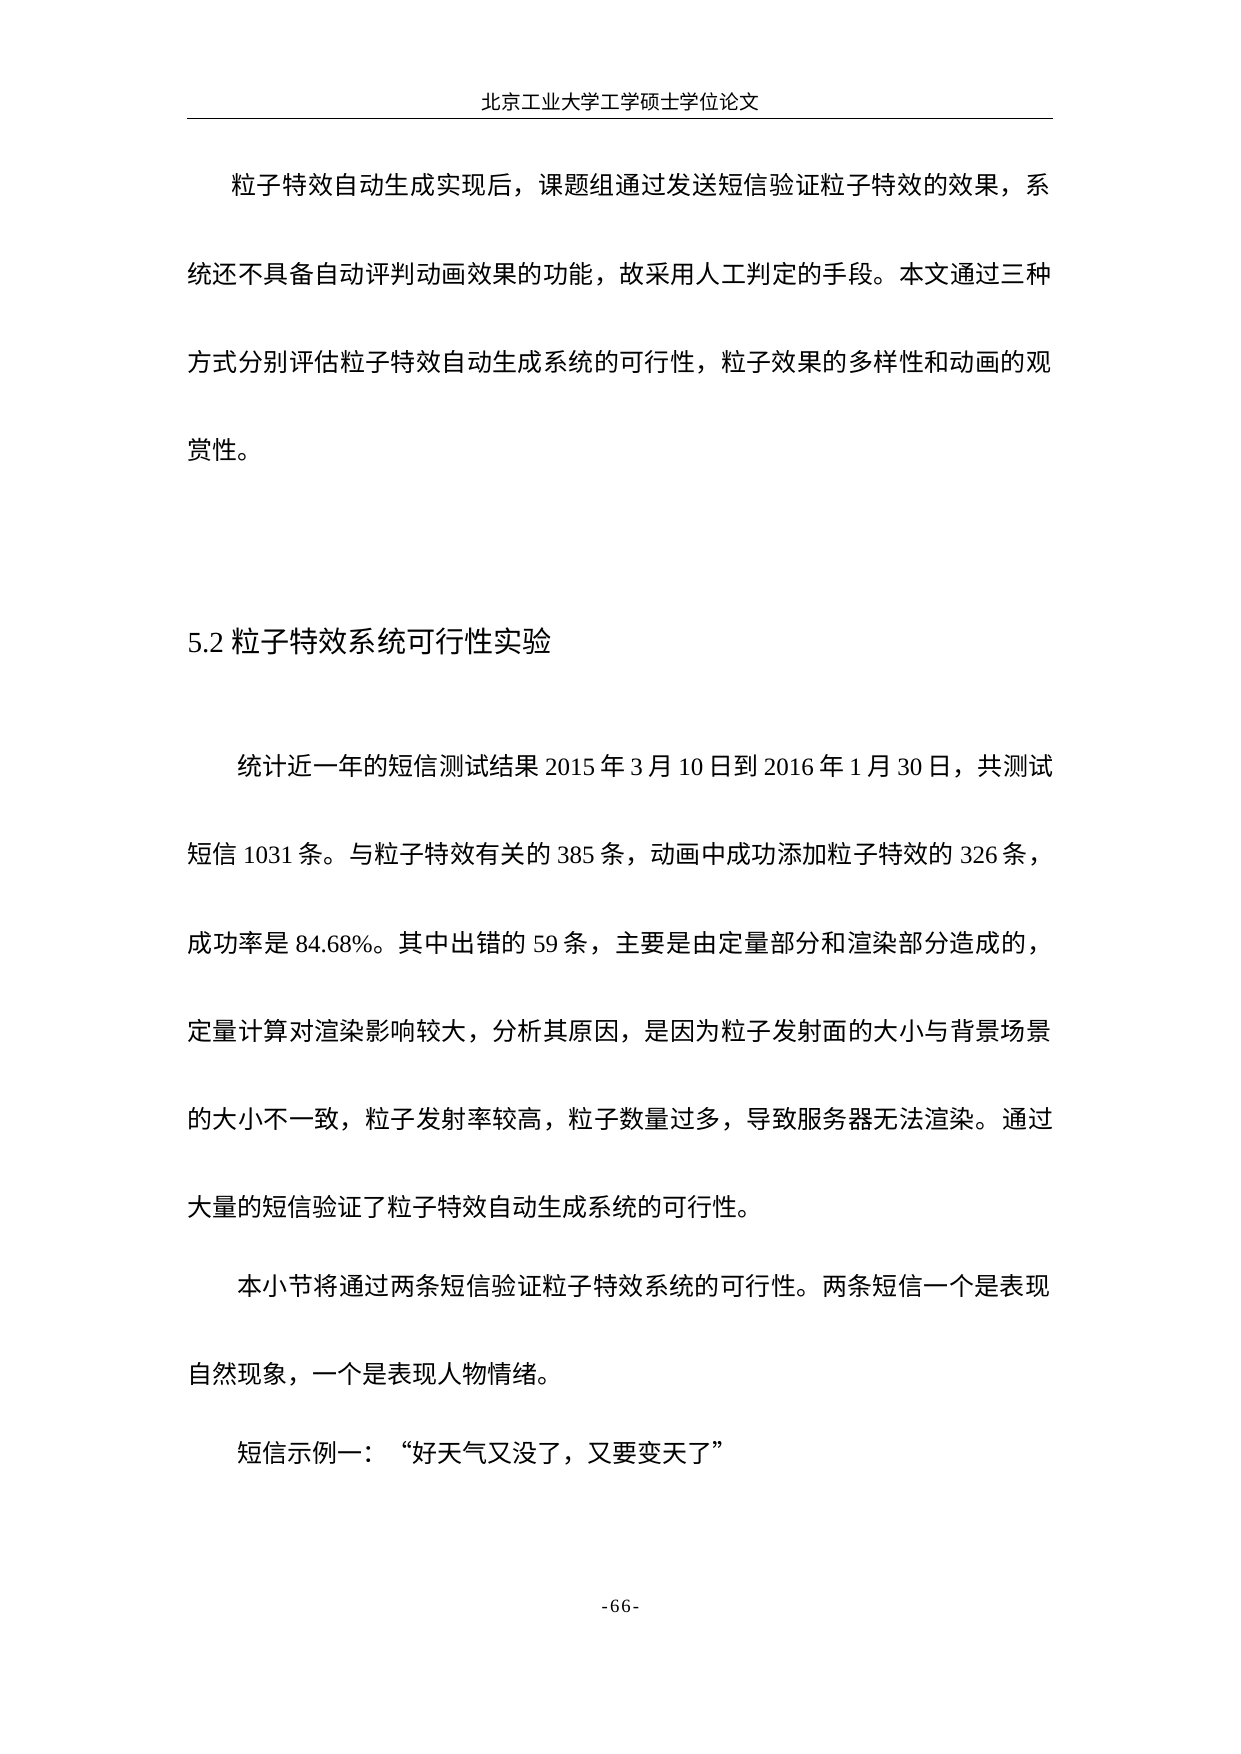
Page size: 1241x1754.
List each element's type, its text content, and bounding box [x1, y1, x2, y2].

text 粒子特效自动生成实现后，课题组通过发送短信验证粒子特效的效果，系统还不具备自动评判动画效果的功能，故采用人工判定的手段。本文通过三种方式分别评估粒子特效自动生成系统的可行性，粒子效果的多样性和动画的观赏性。 [187, 150, 1053, 483]
subtitle 5.2 粒子特效系统可行性实验 [187, 606, 1053, 673]
text 统计近一年的短信测试结果2015年3月10日到2016年1月30日，共测试短信1031条。与粒子特效有关的385条，动画中成功添加粒子特效的326条，成功率是84.68%。其中出错的59条，主要是由定量部分和渲染部分造成的，定量计算对渲染影响较大，分析其原因，是因为粒子发射面的大小与背景场景的大小不一致，粒子发射率较高，粒子数量过多，导致服务器无法渲染。通过大量的短信验证了粒子特效自动生成系统的可行性。 [187, 731, 1053, 1240]
text 短信示例一：“好天气又没了，又要变天了” [187, 1418, 1053, 1486]
text 本小节将通过两条短信验证粒子特效系统的可行性。两条短信一个是表现自然现象，一个是表现人物情绪。 [187, 1251, 1053, 1407]
